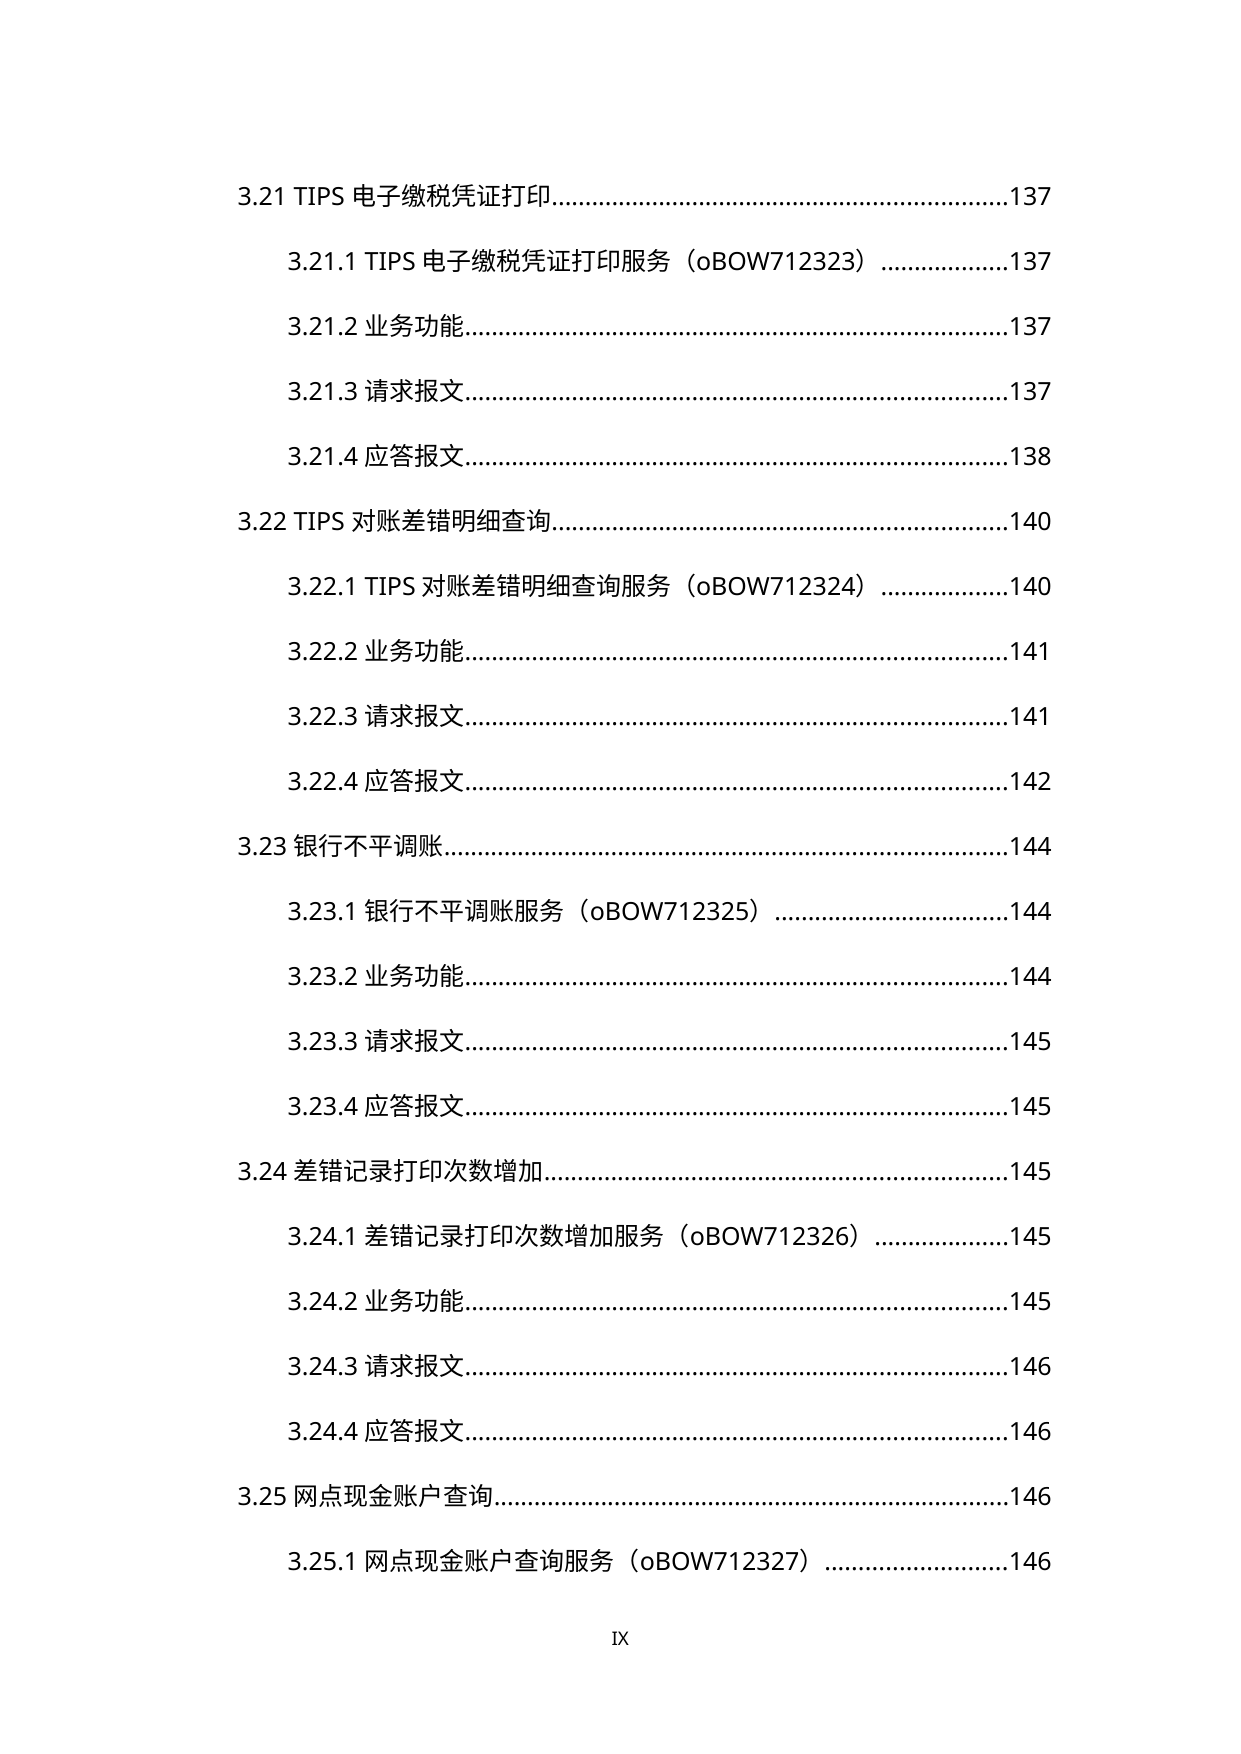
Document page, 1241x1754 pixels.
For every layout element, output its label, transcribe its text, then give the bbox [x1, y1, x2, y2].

text 3.24.1 差错记录打印次数增加服务（oBOW712326） 145 [287, 1202, 1053, 1267]
text 3.21.4 应答报文 138 [287, 422, 1053, 487]
text 3.22.4 应答报文 142 [287, 747, 1053, 812]
text 3.24.4 应答报文 146 [287, 1397, 1053, 1462]
text 3.24.2 业务功能 145 [287, 1267, 1053, 1332]
text 3.25.1 网点现金账户查询服务（oBOW712327） 146 [287, 1527, 1053, 1592]
text 3.23.4 应答报文 145 [287, 1072, 1053, 1137]
text 3.21.3 请求报文 137 [287, 357, 1053, 422]
text 3.22 TIPS 对账差错明细查询 140 [237, 487, 1053, 552]
text 3.23.3 请求报文 145 [287, 1007, 1053, 1072]
text 3.25 网点现金账户查询 146 [237, 1462, 1053, 1527]
text 3.22.1 TIPS对账差错明细查询服务（oBOW712324） 140 [287, 552, 1053, 617]
text 3.23.2 业务功能 144 [287, 942, 1053, 1007]
text 3.22.3 请求报文 141 [287, 682, 1053, 747]
text 3.22.2 业务功能 141 [287, 617, 1053, 682]
text 3.24.3 请求报文 146 [287, 1332, 1053, 1397]
text 3.24 差错记录打印次数增加 145 [237, 1137, 1053, 1202]
text 3.21.2 业务功能 137 [287, 292, 1053, 357]
text 3.21.1 TIPS电子缴税凭证打印服务（oBOW712323） 137 [287, 227, 1053, 292]
text 3.23.1 银行不平调账服务（oBOW712325） 144 [287, 877, 1053, 942]
text 3.21 TIPS 电子缴税凭证打印 137 [237, 162, 1053, 227]
text 3.23 银行不平调账 144 [237, 812, 1053, 877]
